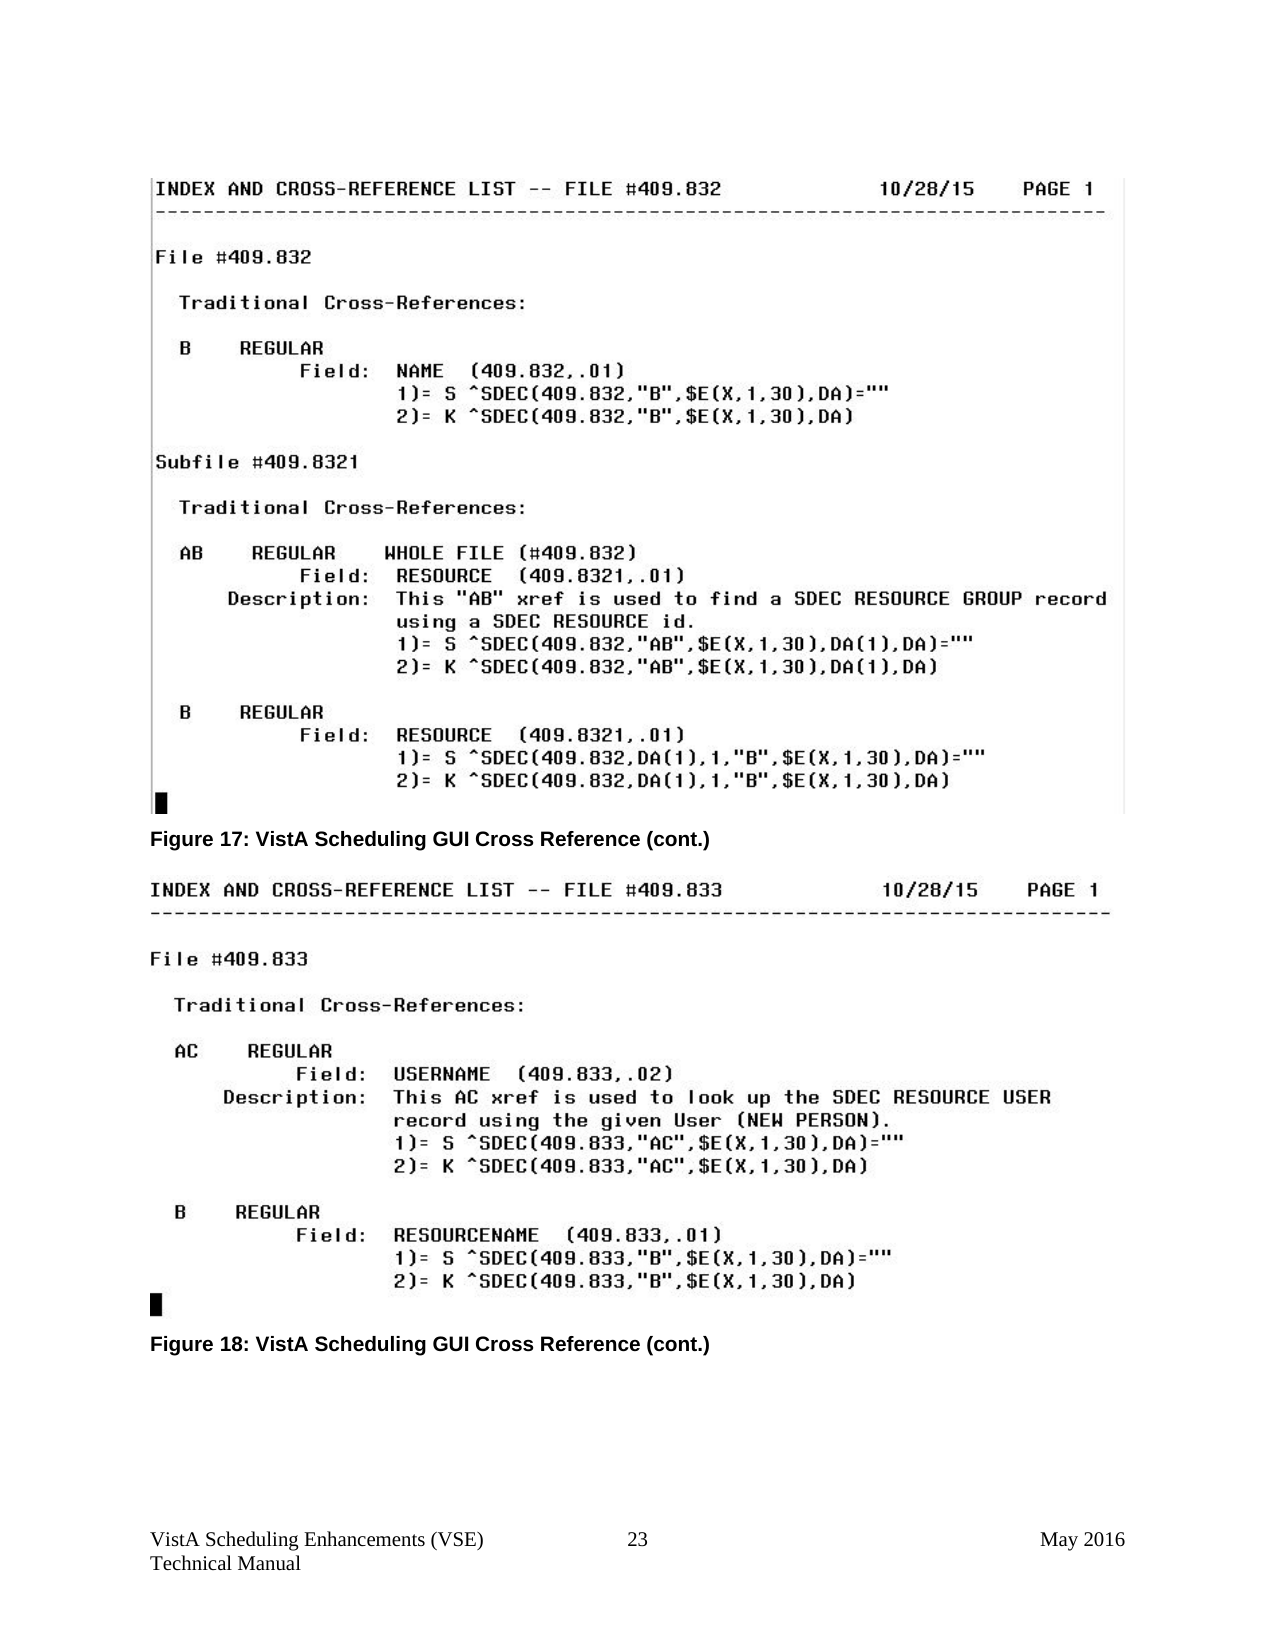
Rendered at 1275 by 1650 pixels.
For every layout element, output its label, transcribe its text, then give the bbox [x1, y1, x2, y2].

text Figure 17: VistA Scheduling GUI Cross Reference (cont.) [150, 827, 1125, 851]
picture [150, 875, 1125, 1319]
picture [150, 178, 1125, 814]
